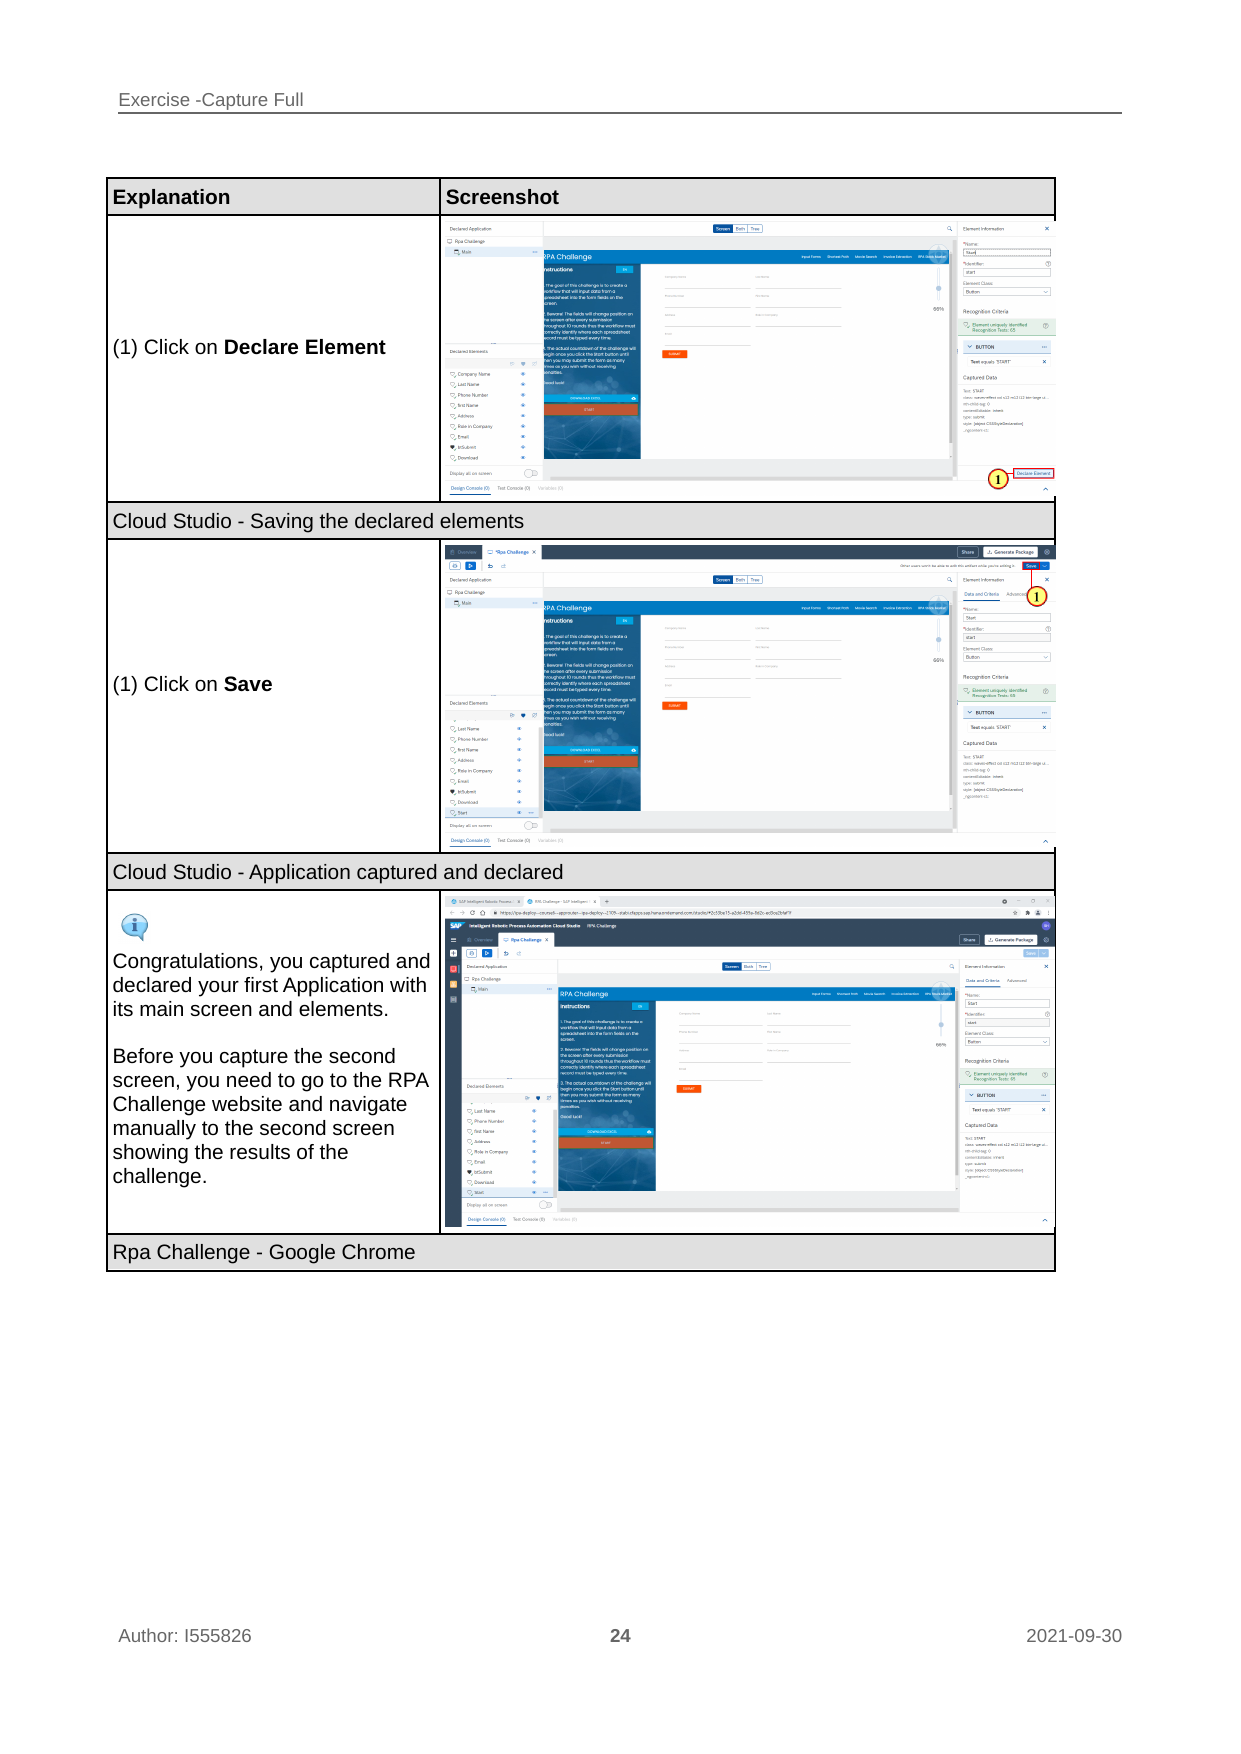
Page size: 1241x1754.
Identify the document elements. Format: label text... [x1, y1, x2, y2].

table_cell (1) Click on Save [108, 540, 439, 852]
picture [445, 545, 1056, 847]
table_cell [441, 540, 1054, 852]
table_cell Rpa Challenge - Google Chrome [108, 1235, 1054, 1269]
table_cell [441, 216, 1054, 501]
table_cell (1) Click on Declare Element [108, 216, 439, 501]
table_cell Cloud Studio - Application captured and declared [108, 854, 1054, 889]
table_header Screenshot [441, 179, 1054, 214]
table_cell Cloud Studio - Saving the declared elements [108, 503, 1054, 538]
table_cell [441, 891, 1054, 1232]
picture [118, 911, 151, 944]
picture [445, 896, 1055, 1227]
table_cell Congratulations, you captured and declared your first Application with its main screen and elements. Before you capture the second screen, you need to go to the RPA Challenge website and navigate manually to the second screen showing the results of the challenge. [108, 891, 439, 1232]
table_header Explanation [108, 179, 439, 214]
picture [445, 221, 1056, 496]
